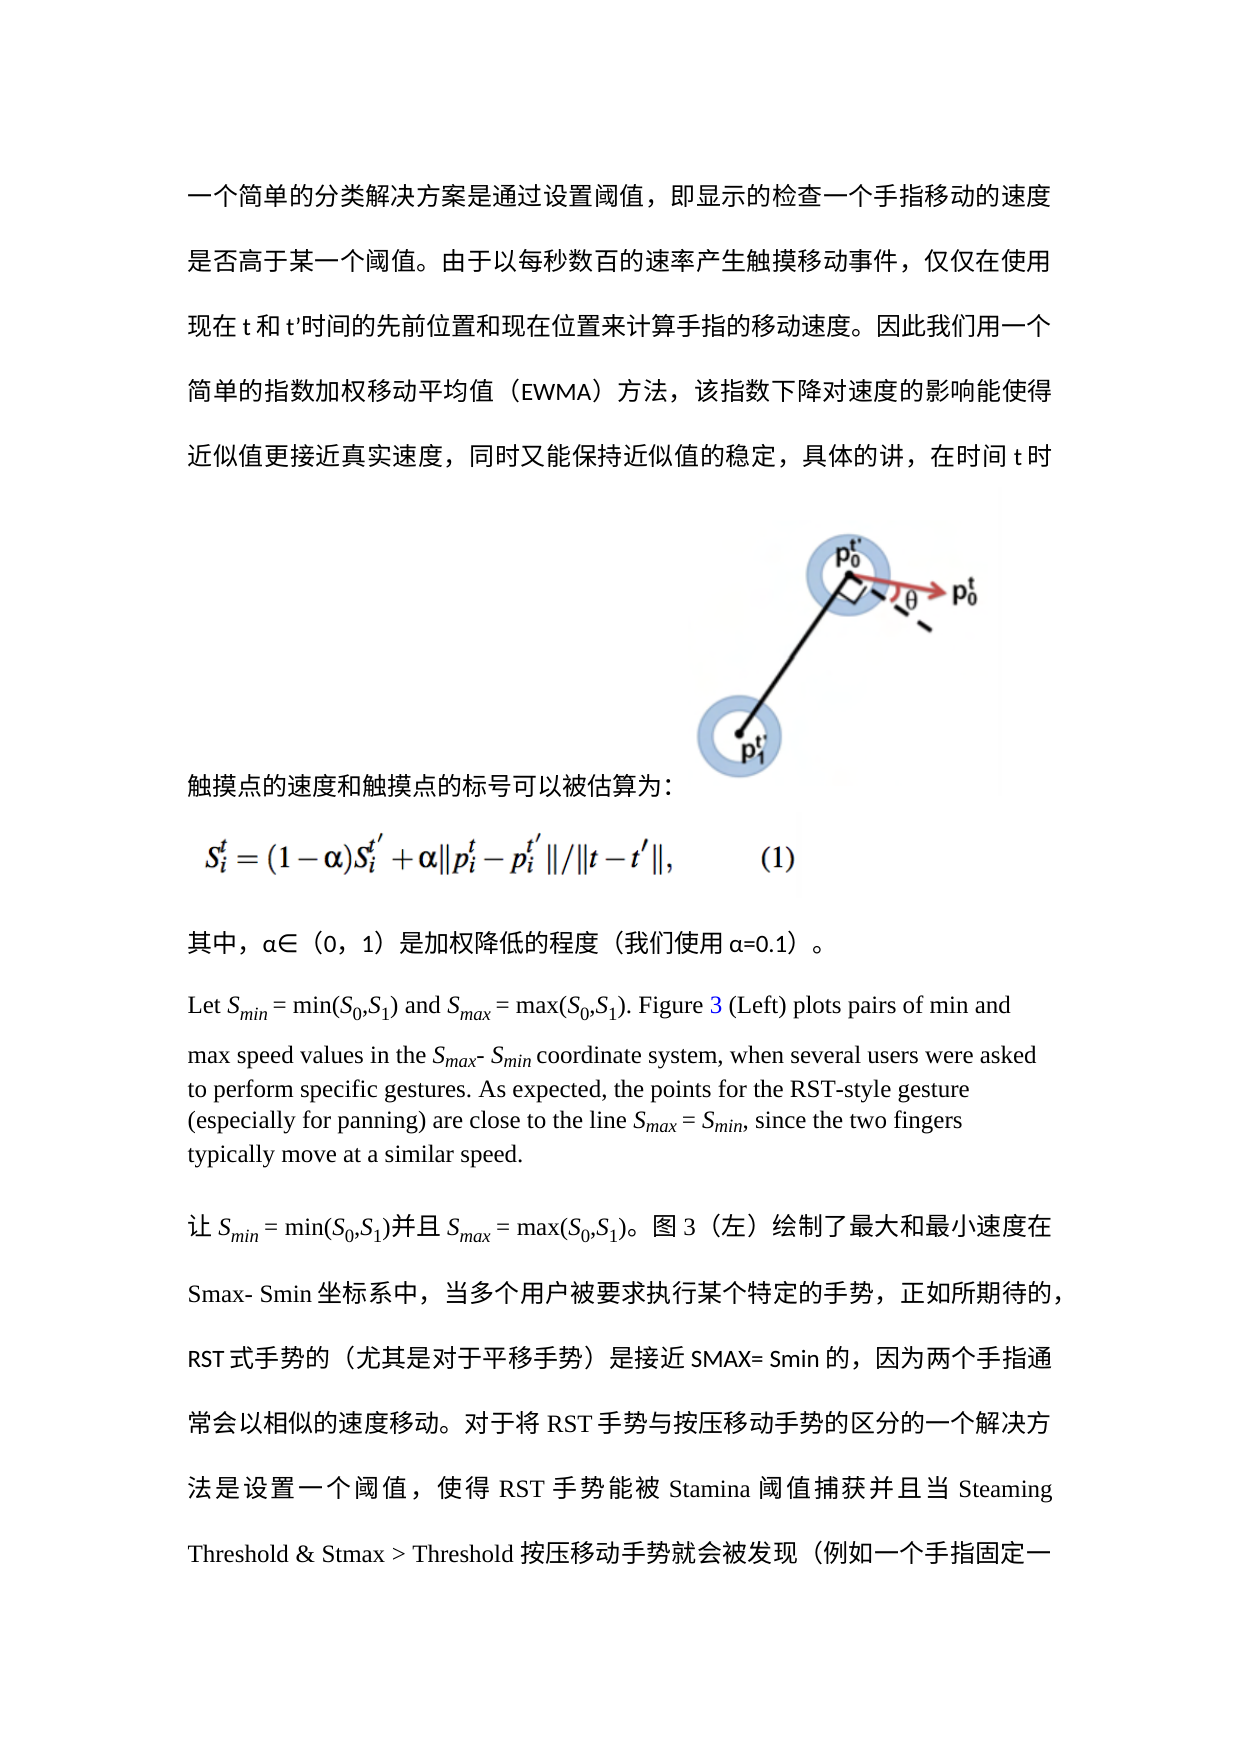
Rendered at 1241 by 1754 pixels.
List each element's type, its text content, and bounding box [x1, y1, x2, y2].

text 一个简单的分类解决方案是通过设置阈值，即显示的检查一个手指移动的速度是否高于某一个阈值。由于以每秒数百的速率产生触摸移动事件，仅仅在使用现在t和t’时间的先前位置和现在位置来计算手指的移动速度。因此我们用一个简单的指数加权移动平均值（EWMA）方法，该指数下降对速度的影响能使得近似值更接近真实速度，同时又能保持近似值的稳定，具体的讲，在时间t时触摸点的速度和触摸点的标号可以被估算为： [187, 162, 1053, 812]
picture [687, 487, 1003, 796]
text 其中，α∈（0，1）是加权降低的程度（我们使用α=0.1）。 [187, 909, 1053, 974]
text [187, 1194, 1053, 1584]
text Let Smin = min(S0,S1) and Smax = max(S0,S1). Figure 3 (Left) plots pairs of min and max speed values in the Smax- Smin coordinate system, when several users were asked to perform specific gestures. As expected, the points for the RST-style gesture (especially for panning) are close to the line Smax = Smin, since the two fingers typically move at a similar speed. [187, 974, 1053, 1169]
picture [187, 812, 803, 898]
